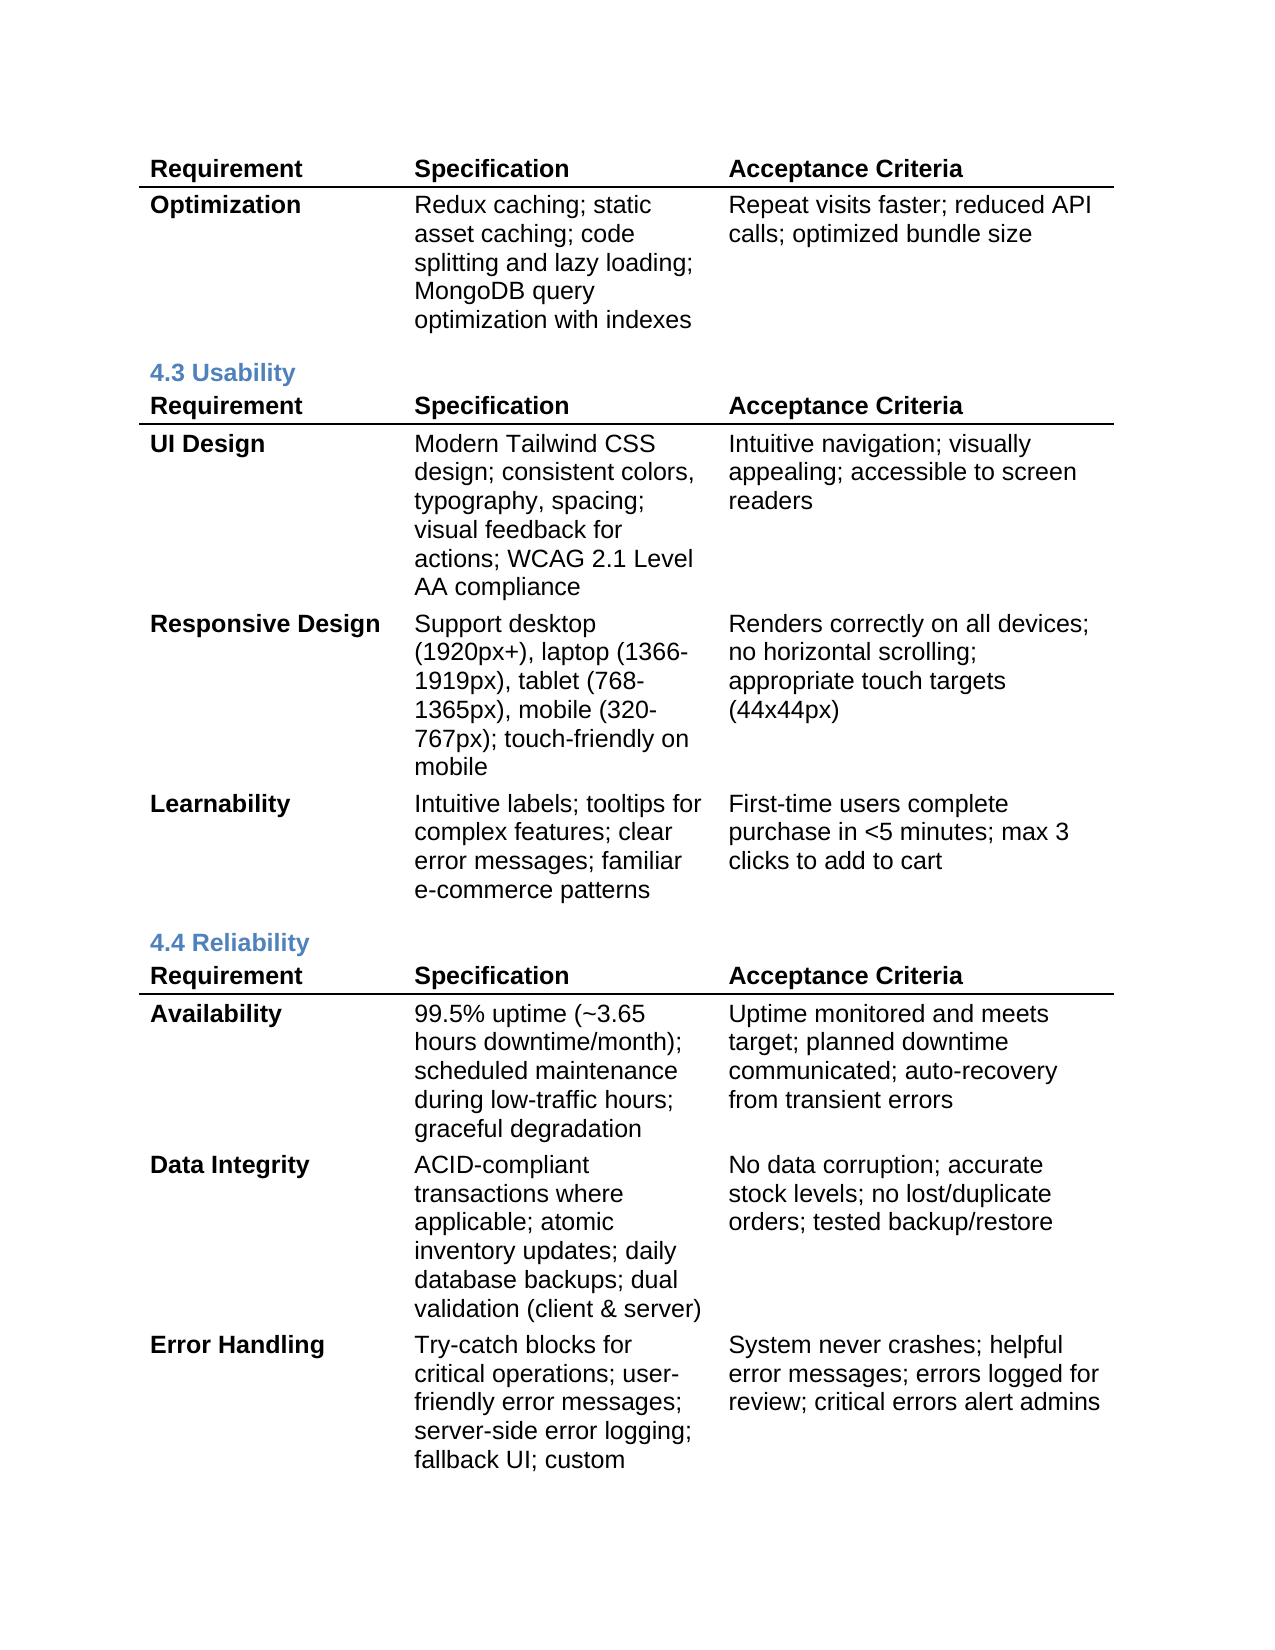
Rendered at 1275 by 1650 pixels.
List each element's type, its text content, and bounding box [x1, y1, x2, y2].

table_cell Intuitive labels; tooltips for complex features; clear error messages; familiar e-commerce patterns [403, 785, 717, 907]
subtitle 4.3 Usability [150, 358, 1125, 387]
table_header Specification [403, 387, 717, 423]
table_cell Support desktop (1920px+), laptop (1366-1919px), tablet (768-1365px), mobile (320-767px); touch-friendly on mobile [403, 605, 717, 785]
table_cell 99.5% uptime (~3.65 hours downtime/month); scheduled maintenance during low-traffic hours; graceful degradation [403, 995, 717, 1146]
table_cell First-time users complete purchase in <5 minutes; max 3 clicks to add to cart [717, 785, 1114, 907]
table_cell No data corruption; accurate stock levels; no lost/duplicate orders; tested backup/restore [717, 1146, 1114, 1326]
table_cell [403, 1326, 717, 1473]
table_cell Learnability [139, 785, 403, 907]
table_header Requirement [139, 957, 403, 993]
table_cell Redux caching; static asset caching; code splitting and lazy loading; MongoDB query optimization with indexes [403, 188, 717, 337]
table_cell Error Handling [139, 1326, 403, 1473]
table_header Acceptance Criteria [717, 387, 1114, 423]
table_cell Optimization [139, 188, 403, 337]
table_cell UI Design [139, 425, 403, 605]
table_header Requirement [139, 387, 403, 423]
table_cell Uptime monitored and meets target; planned downtime communicated; auto-recovery from transient errors [717, 995, 1114, 1146]
table_header Specification [403, 150, 717, 186]
table_header Acceptance Criteria [717, 150, 1114, 186]
table_header Specification [403, 957, 717, 993]
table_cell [717, 1326, 1114, 1473]
table_cell Intuitive navigation; visually appealing; accessible to screen readers [717, 425, 1114, 605]
table_cell Renders correctly on all devices; no horizontal scrolling; appropriate touch targets (44x44px) [717, 605, 1114, 785]
table_cell Availability [139, 995, 403, 1146]
table_header Acceptance Criteria [717, 957, 1114, 993]
table_cell Repeat visits faster; reduced API calls; optimized bundle size [717, 188, 1114, 337]
table_header Requirement [139, 150, 403, 186]
table_cell Responsive Design [139, 605, 403, 785]
table_cell ACID-compliant transactions where applicable; atomic inventory updates; daily database backups; dual validation (client & server) [403, 1146, 717, 1326]
subtitle 4.4 Reliability [150, 928, 1125, 957]
table_cell Modern Tailwind CSS design; consistent colors, typography, spacing; visual feedback for actions; WCAG 2.1 Level AA compliance [403, 425, 717, 605]
table_cell Data Integrity [139, 1146, 403, 1326]
